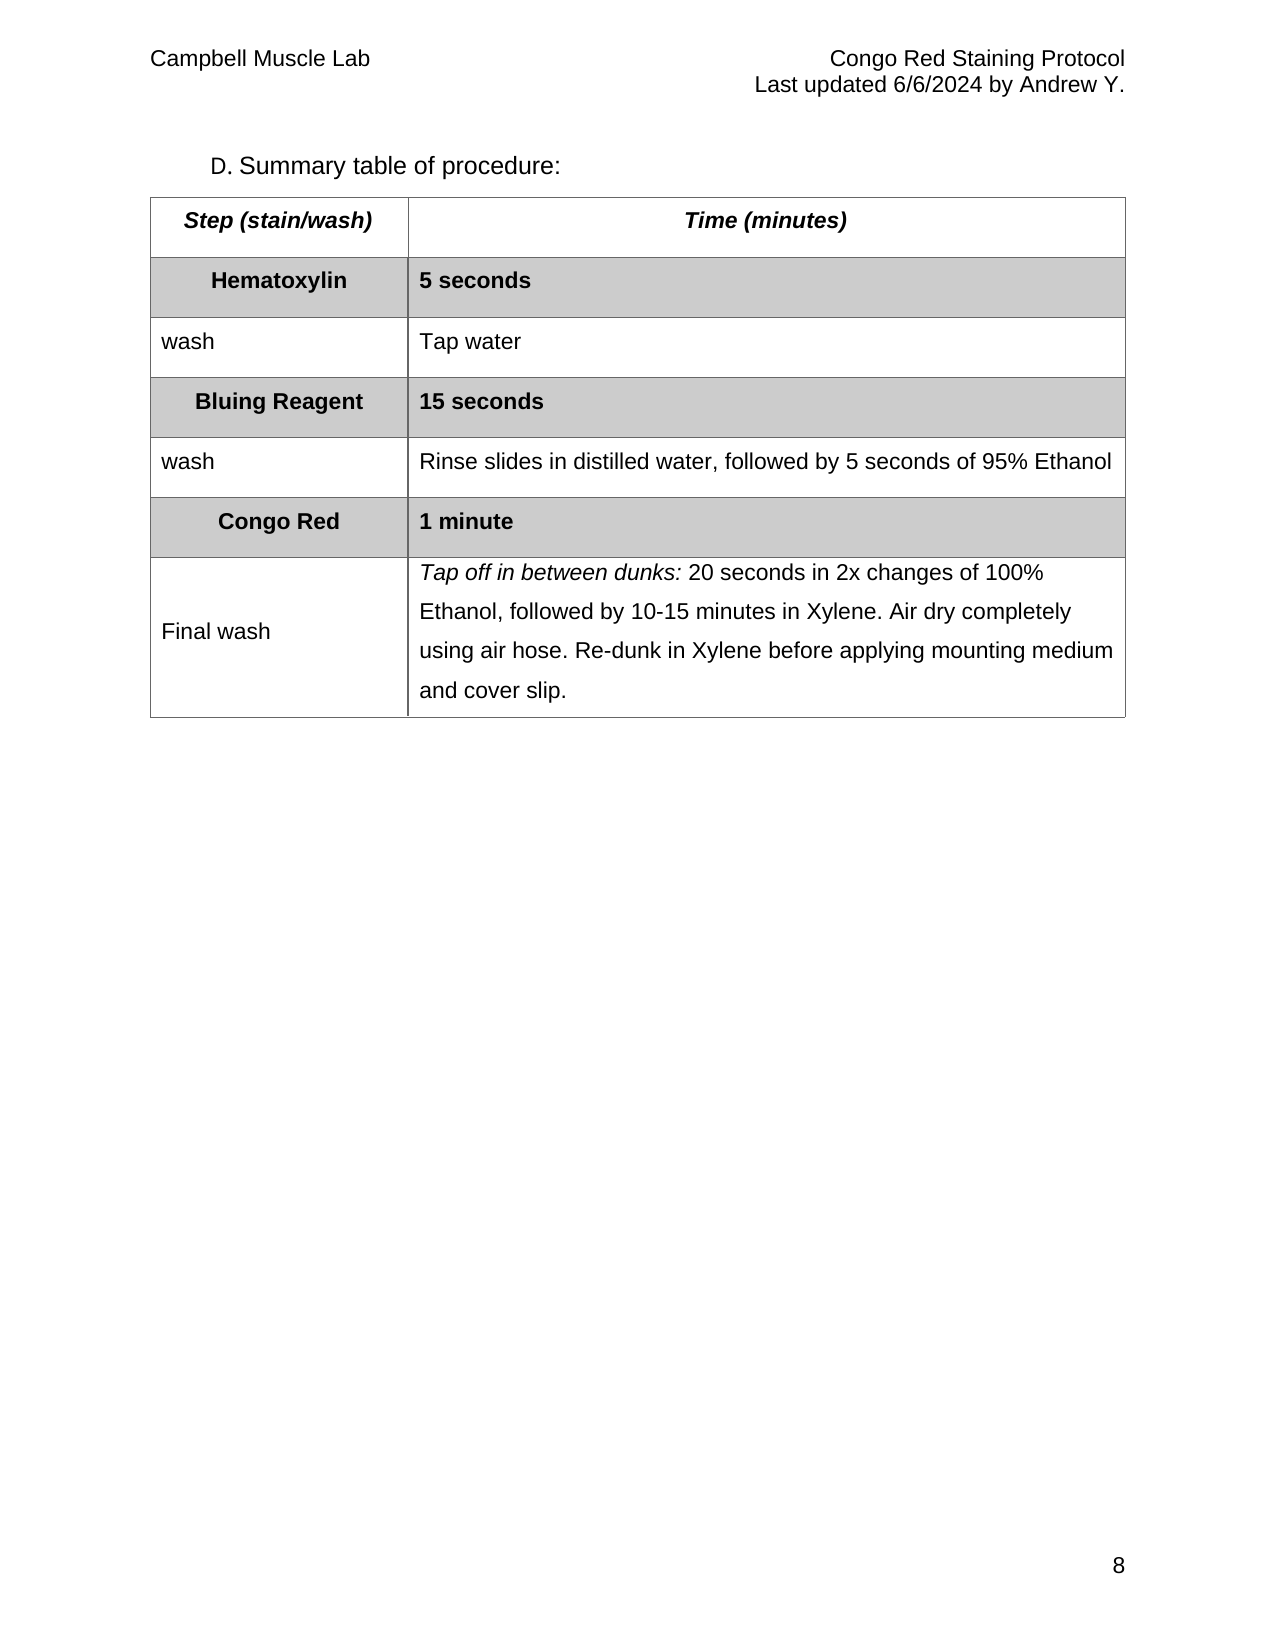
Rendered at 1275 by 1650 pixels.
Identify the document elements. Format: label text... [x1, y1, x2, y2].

table_cell 1 minute [409, 498, 1125, 557]
table_header Time (minutes) [409, 198, 1125, 257]
table_cell wash [151, 438, 407, 497]
table_cell Rinse slides in distilled water, followed by 5 seconds of 95% Ethanol [409, 438, 1125, 497]
table_cell Congo Red [151, 498, 407, 557]
table_cell Tap water [409, 318, 1125, 377]
table_header Step (stain/wash) [151, 198, 408, 257]
table_cell Bluing Reagent [151, 378, 407, 437]
table_cell 15 seconds [409, 378, 1125, 437]
table_cell Tap off in between dunks: 20 seconds in 2x changes of 100% Ethanol, followed by 10-15 minutes in Xylene. Air dry completely using air hose. Re-dunk in Xylene before applying mounting medium and cover slip. [409, 558, 1125, 716]
table_cell Hematoxylin [151, 258, 407, 317]
table_cell 5 seconds [409, 258, 1125, 317]
table_cell Final wash [151, 558, 407, 716]
text Summary table of procedure: [210, 150, 1125, 181]
table_cell wash [151, 318, 407, 377]
